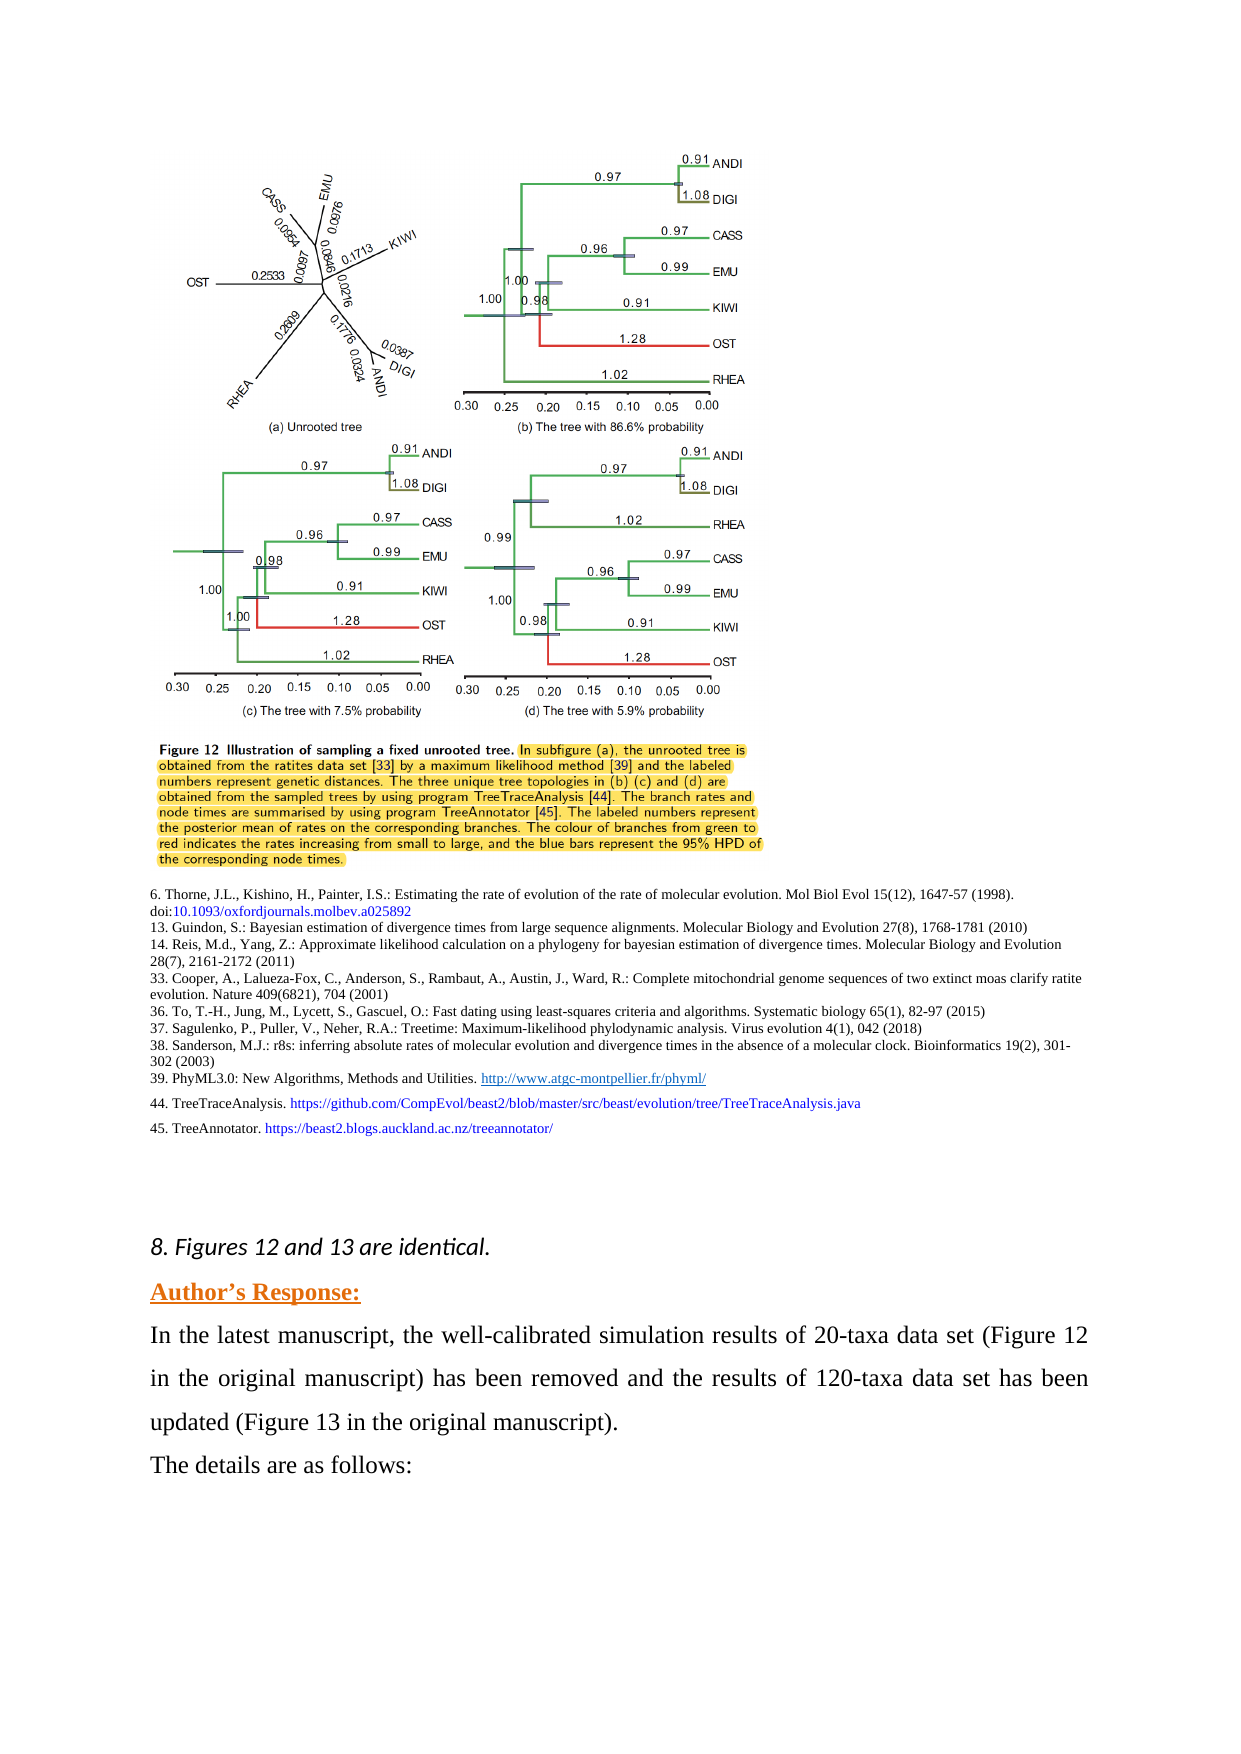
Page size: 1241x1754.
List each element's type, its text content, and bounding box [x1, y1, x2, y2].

text 13. Guindon, S.: Bayesian estimation of divergence times from large sequence alignments. Molecular Biology and Evolution 27(8), 1768-1781 (2010) [150, 919, 1090, 936]
text 37. Sagulenko, P., Puller, V., Neher, R.A.: Treetime: Maximum-likelihood phylodynamic analysis. Virus evolution 4(1), 042 (2018) [150, 1020, 1090, 1036]
text 45. TreeAnnotator. https://beast2.blogs.auckland.ac.nz/treeannotator/ [150, 1120, 1090, 1137]
text 8. Figures 12 and 13 are identical. [150, 1232, 1090, 1262]
text 39. PhyML3.0: New Algorithms, Methods and Utilities. http://www.atgc-montpellier.fr/phyml/ [150, 1070, 1090, 1087]
text 6. Thorne, J.L., Kishino, H., Painter, I.S.: Estimating the rate of evolution of the rate of molecular evolution. Mol Biol Evol 15(12), 1647-57 (1998). doi:10.1093/oxfordjournals.molbev.a025892 [150, 886, 1090, 919]
text 44. TreeTraceAnalysis. https://github.com/CompEvol/beast2/blob/master/src/beast/evolution/tree/TreeTraceAnalysis.java [150, 1095, 1090, 1112]
text Author’s Response: [150, 1277, 1090, 1306]
text 38. Sanderson, M.J.: r8s: inferring absolute rates of molecular evolution and divergence times in the absence of a molecular clock. Bioinformatics 19(2), 301-302 (2003) [150, 1036, 1090, 1070]
text 36. To, T.-H., Jung, M., Lycett, S., Gascuel, O.: Fast dating using least-squares criteria and algorithms. Systematic biology 65(1), 82-97 (2015) [150, 1003, 1090, 1020]
picture [150, 150, 769, 871]
text The details are as follows: [150, 1450, 1090, 1478]
text In the latest manuscript, the well-calibrated simulation results of 20-taxa data set (Figure 12 in the original manuscript) has been removed and the results of 120-taxa data set has been updated (Figure 13 in the original manuscript). [150, 1320, 1090, 1435]
text 14. Reis, M.d., Yang, Z.: Approximate likelihood calculation on a phylogeny for bayesian estimation of divergence times. Molecular Biology and Evolution 28(7), 2161-2172 (2011) [150, 936, 1090, 969]
text 33. Cooper, A., Lalueza-Fox, C., Anderson, S., Rambaut, A., Austin, J., Ward, R.: Complete mitochondrial genome sequences of two extinct moas clarify ratite evolution. Nature 409(6821), 704 (2001) [150, 969, 1090, 1003]
